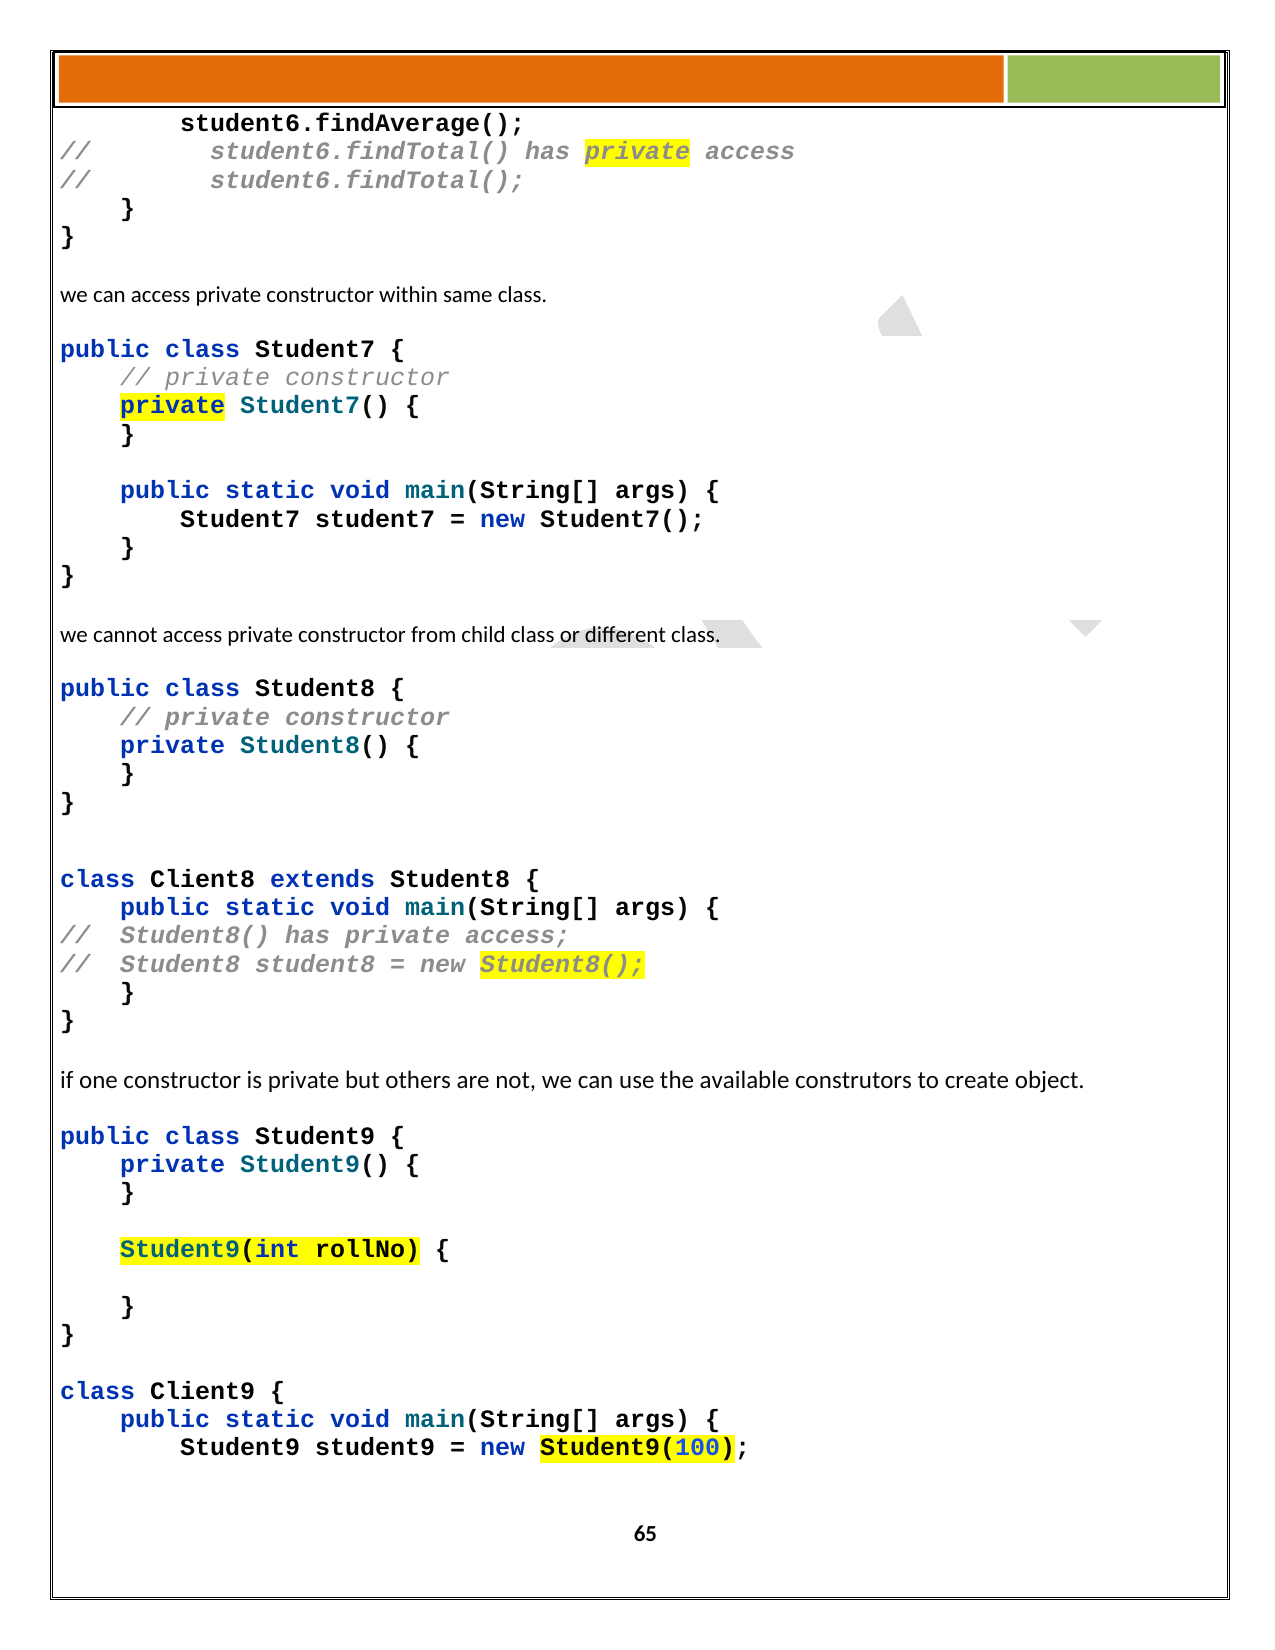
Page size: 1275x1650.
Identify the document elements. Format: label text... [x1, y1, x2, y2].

text we cannot access private constructor from child class or different class. [60, 620, 1227, 648]
text public class Student7 { [60, 336, 1227, 365]
text if one constructor is private but others are not, we can use the available construtors to create object. [60, 1064, 1227, 1095]
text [60, 1123, 1227, 1463]
text we can access private constructor within same class. [60, 280, 1227, 308]
text public class Student8 { // private constructor private Student8() { } } class Client8 extends Student8 { public static void main(String[] args) { // Student8() has private access; // Student8 student8 = new Student8(); } } [60, 676, 1227, 1036]
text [60, 111, 1227, 252]
text private Student7() { } public static void main(String[] args) { Student7 student7 = new Student7(); } } [60, 393, 1227, 591]
text // private constructor [60, 365, 1227, 393]
